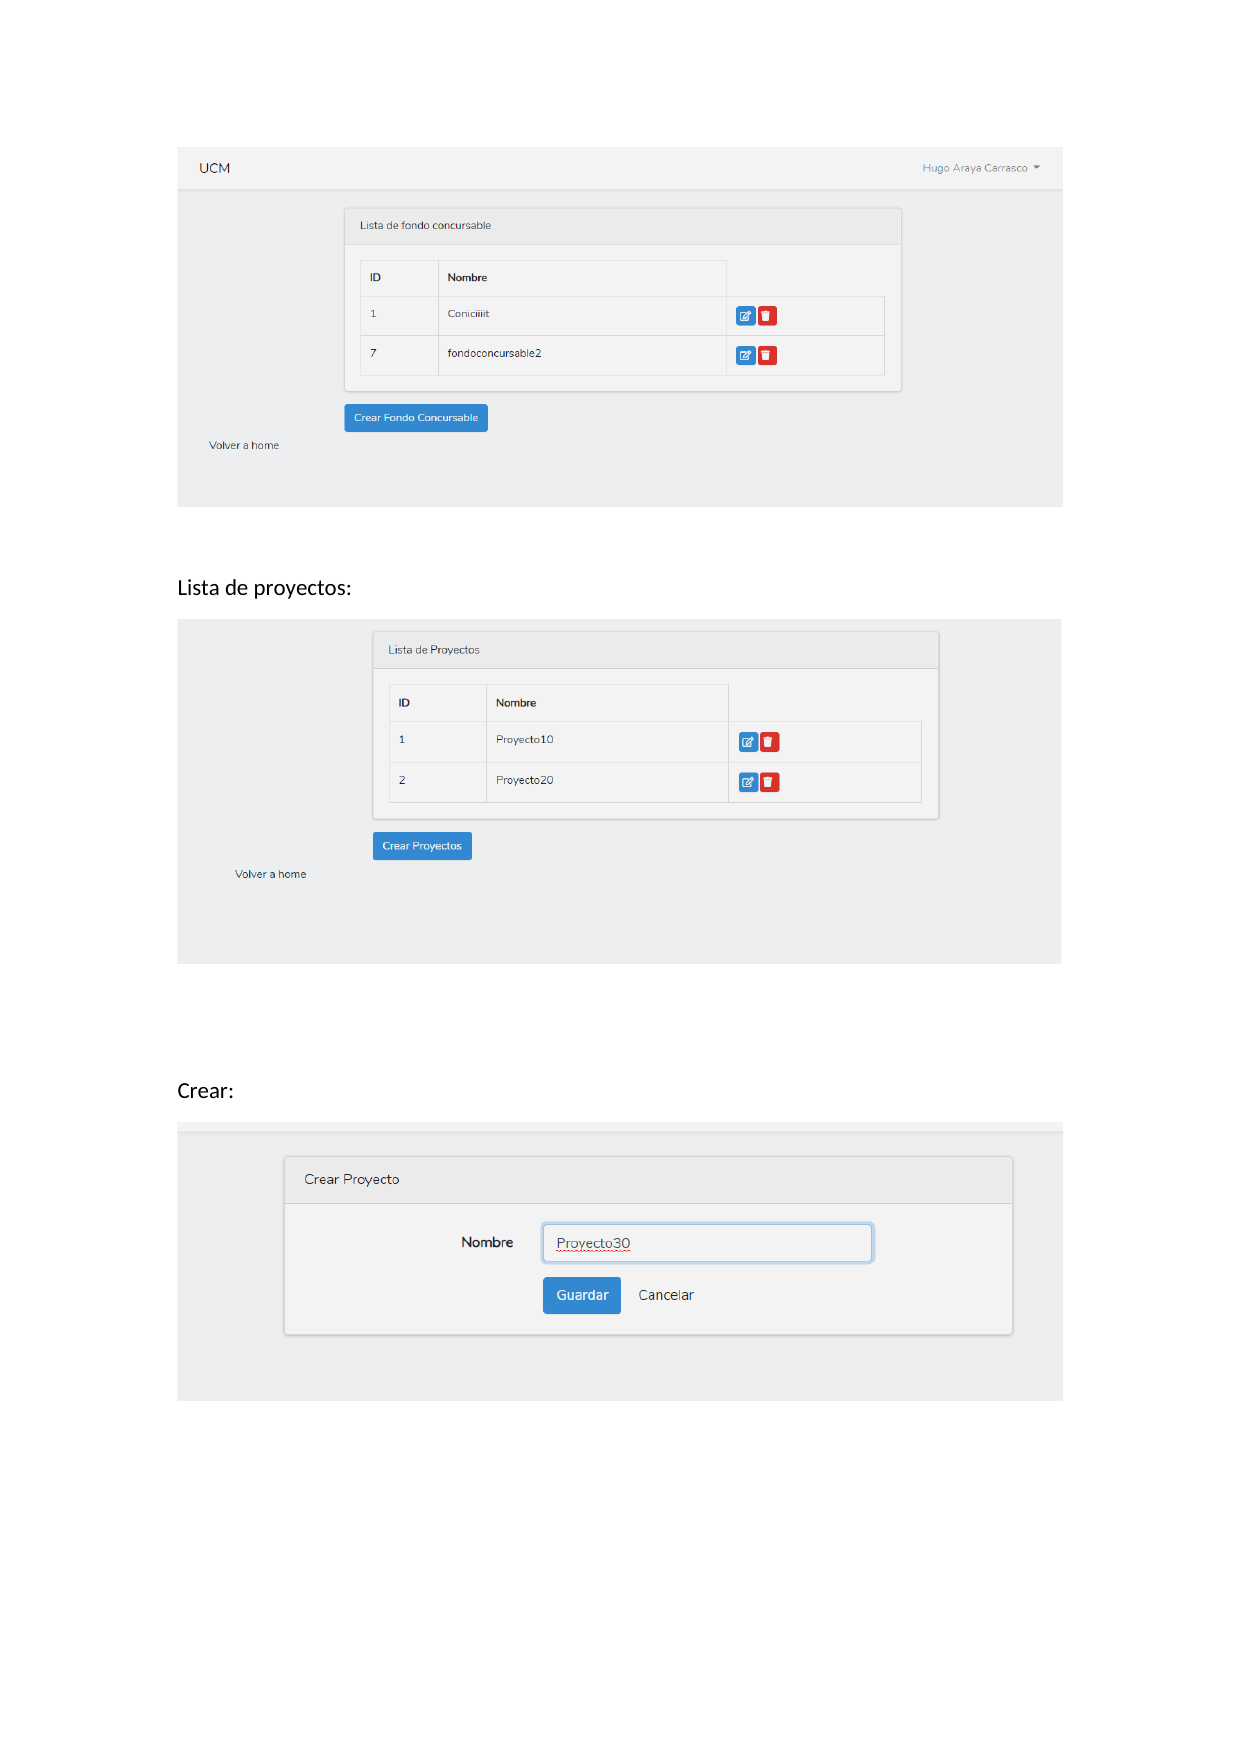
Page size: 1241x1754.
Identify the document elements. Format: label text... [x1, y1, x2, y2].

picture [177, 1122, 1063, 1401]
text Lista de proyectos: [177, 573, 1063, 601]
picture [177, 147, 1063, 507]
picture [177, 619, 1062, 964]
text Crear: [177, 1076, 1063, 1104]
